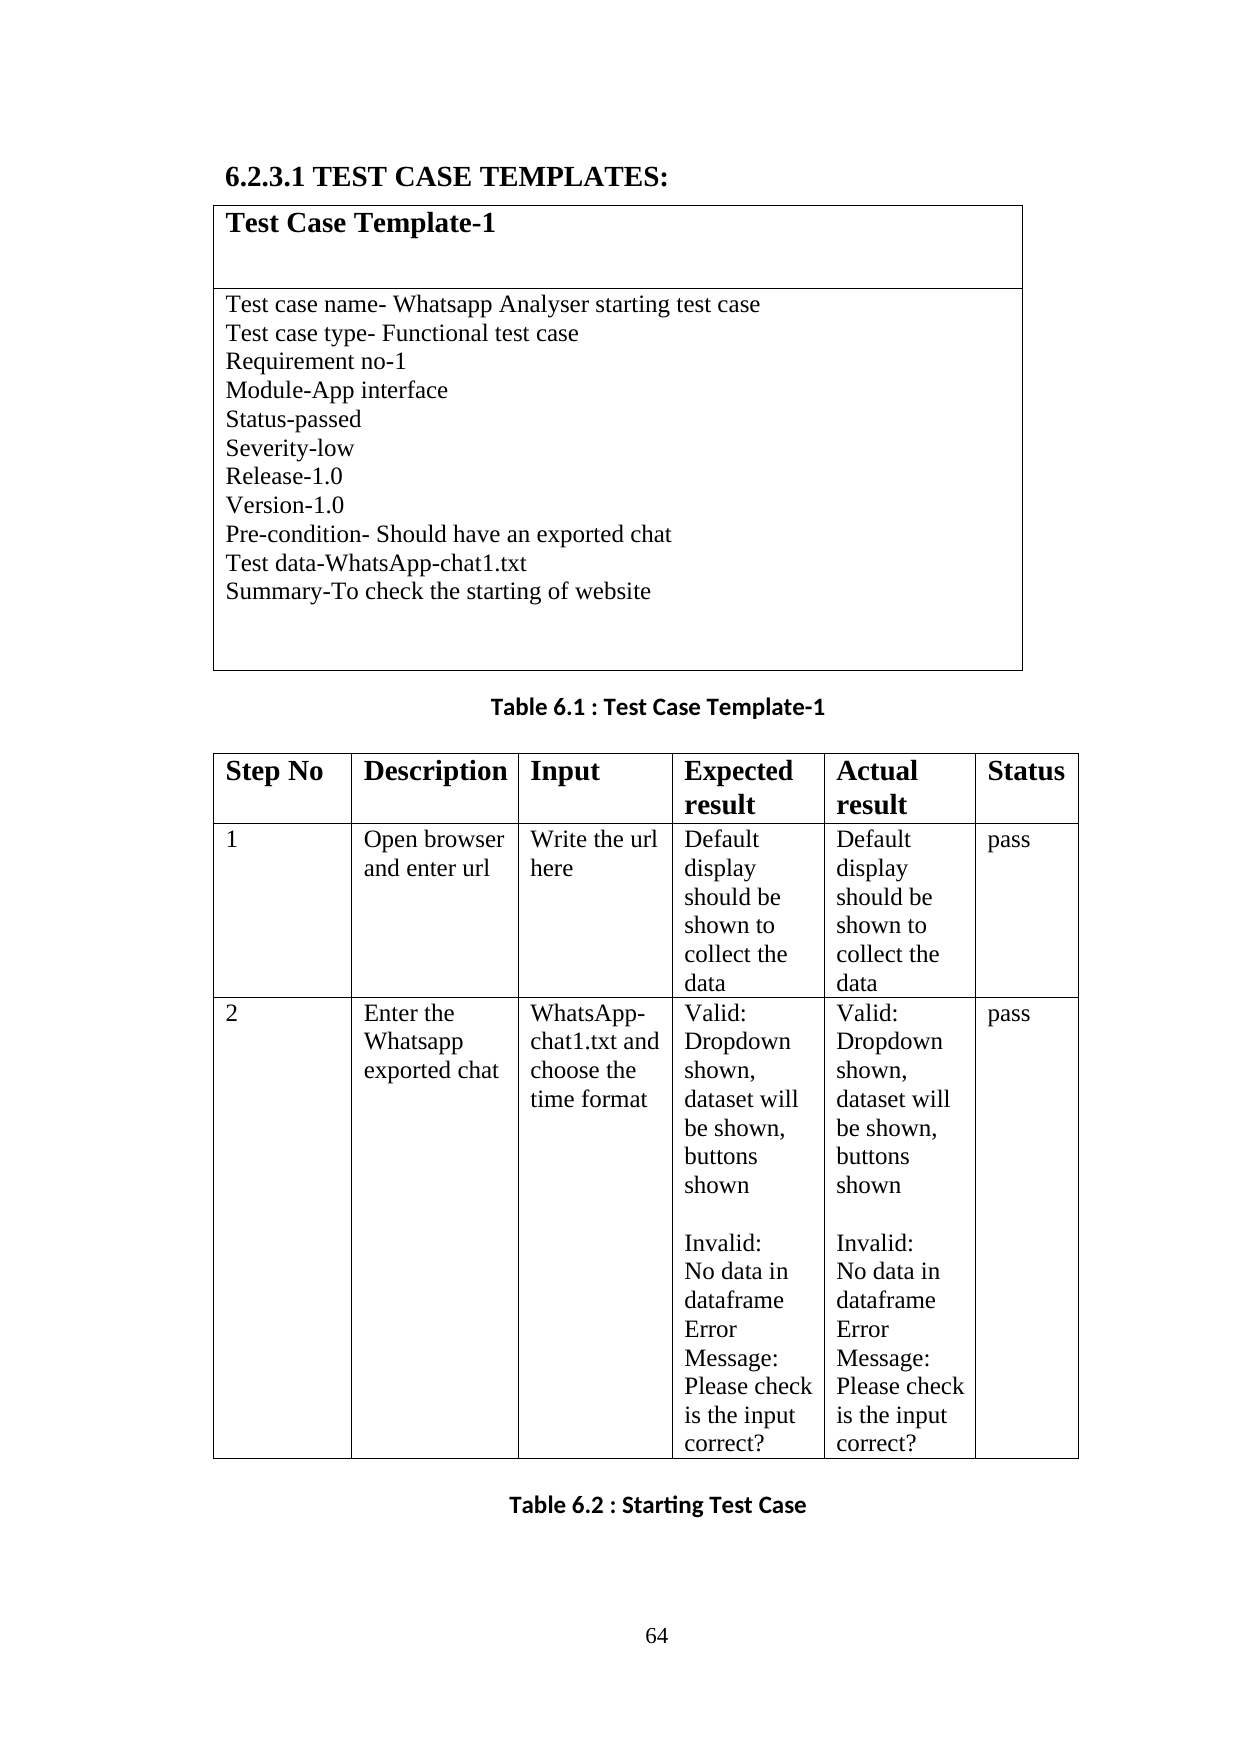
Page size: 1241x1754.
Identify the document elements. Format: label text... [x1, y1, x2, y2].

table_cell Test case name- Whatsapp Analyser starting test case Test case type- Functional test case Requirement no-1 Module-App interface Status-passed Severity-low Release-1.0 Version-1.0 Pre-condition- Should have an exported chat Test data-WhatsApp-chat1.txt Summary-To check the starting of website [214, 289, 1022, 670]
table_header Actual result [825, 754, 975, 823]
table_cell Valid: Dropdown shown, dataset will be shown, buttons shown Invalid: No data in dataframe Error Message: Please check is the input correct? [673, 998, 824, 1458]
table_header Step No [214, 754, 351, 823]
table_header Expected result [673, 754, 824, 823]
table_cell Default display should be shown to collect the data [825, 824, 975, 997]
subtitle 6.2.3.1 TEST CASE TEMPLATES: [225, 159, 1176, 193]
table_cell Open browser and enter url [352, 824, 518, 997]
text Table 6.2 : Starting Test Case [470, 1489, 846, 1520]
table_cell 1 [214, 824, 351, 997]
table_cell Write the url here [519, 824, 672, 997]
table_cell Enter the Whatsapp exported chat [352, 998, 518, 1458]
table_header Input [519, 754, 672, 823]
table_cell pass [976, 998, 1078, 1458]
table_header Status [976, 754, 1078, 823]
table_cell pass [976, 824, 1078, 997]
table_header Description [352, 754, 518, 823]
table_header Test Case Template-1 [214, 206, 1022, 288]
table_cell Default display should be shown to collect the data [673, 824, 824, 997]
table_cell 2 [214, 998, 351, 1458]
table_cell WhatsApp- chat1.txt and choose the time format [519, 998, 672, 1458]
table_cell Valid: Dropdown shown, dataset will be shown, buttons shown Invalid: No data in dataframe Error Message: Please check is the input correct? [825, 998, 975, 1458]
subtitle Table 6.1 : Test Case Template-1 [470, 691, 846, 722]
